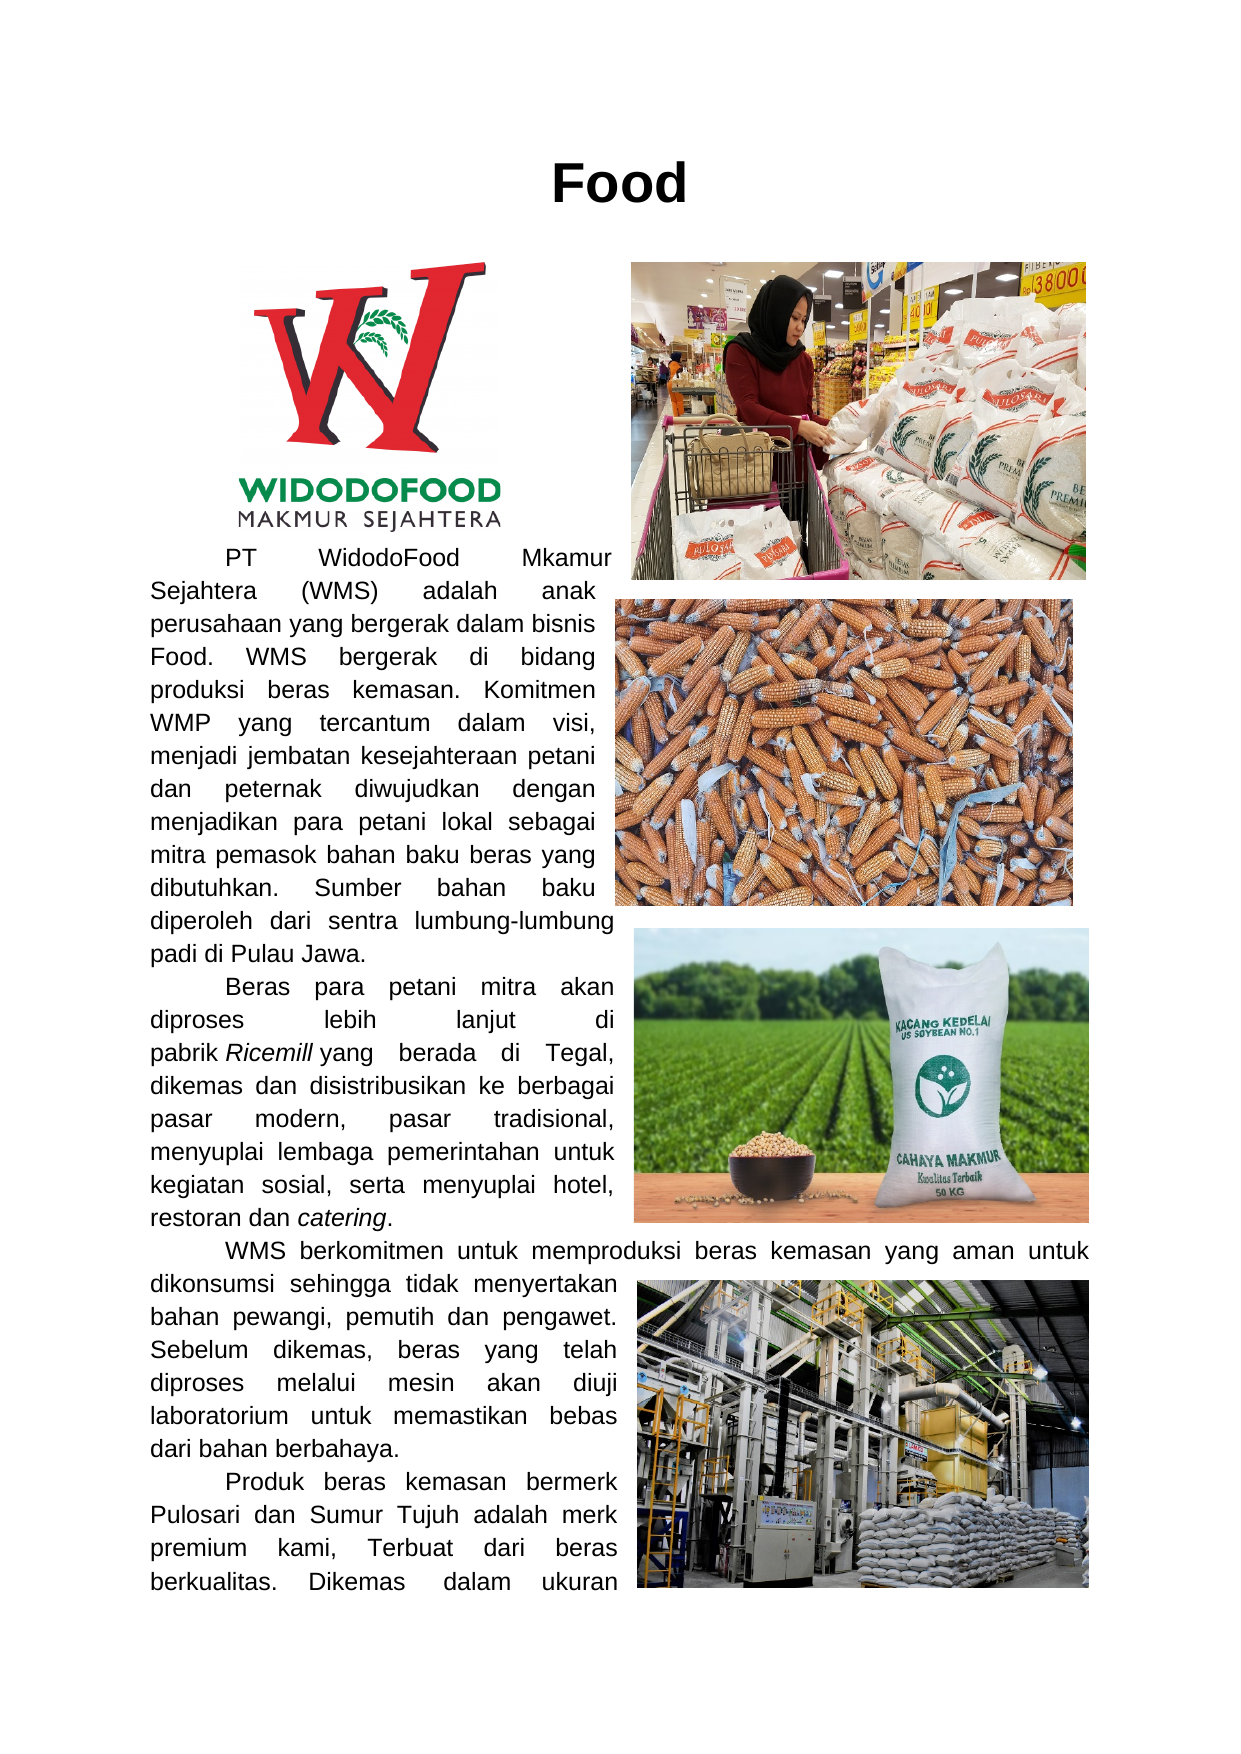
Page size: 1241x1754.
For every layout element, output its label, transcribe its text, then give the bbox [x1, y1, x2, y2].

picture [632, 928, 1089, 1222]
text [150, 1467, 1090, 1595]
picture [629, 262, 1086, 578]
text Food [150, 150, 1090, 215]
text WMS berkomitmen untuk memproduksi beras kemasan yang aman untuk dikonsumsi sehingga tidak menyertakan bahan pewangi, pemutih dan pengawet. Sebelum dikemas, beras yang telah diproses melalui mesin akan diuji laboratorium untuk memastikan bebas dari bahan berbahaya. [150, 1236, 1090, 1463]
picture [615, 599, 1073, 906]
picture [238, 262, 501, 532]
picture [635, 1280, 1089, 1587]
